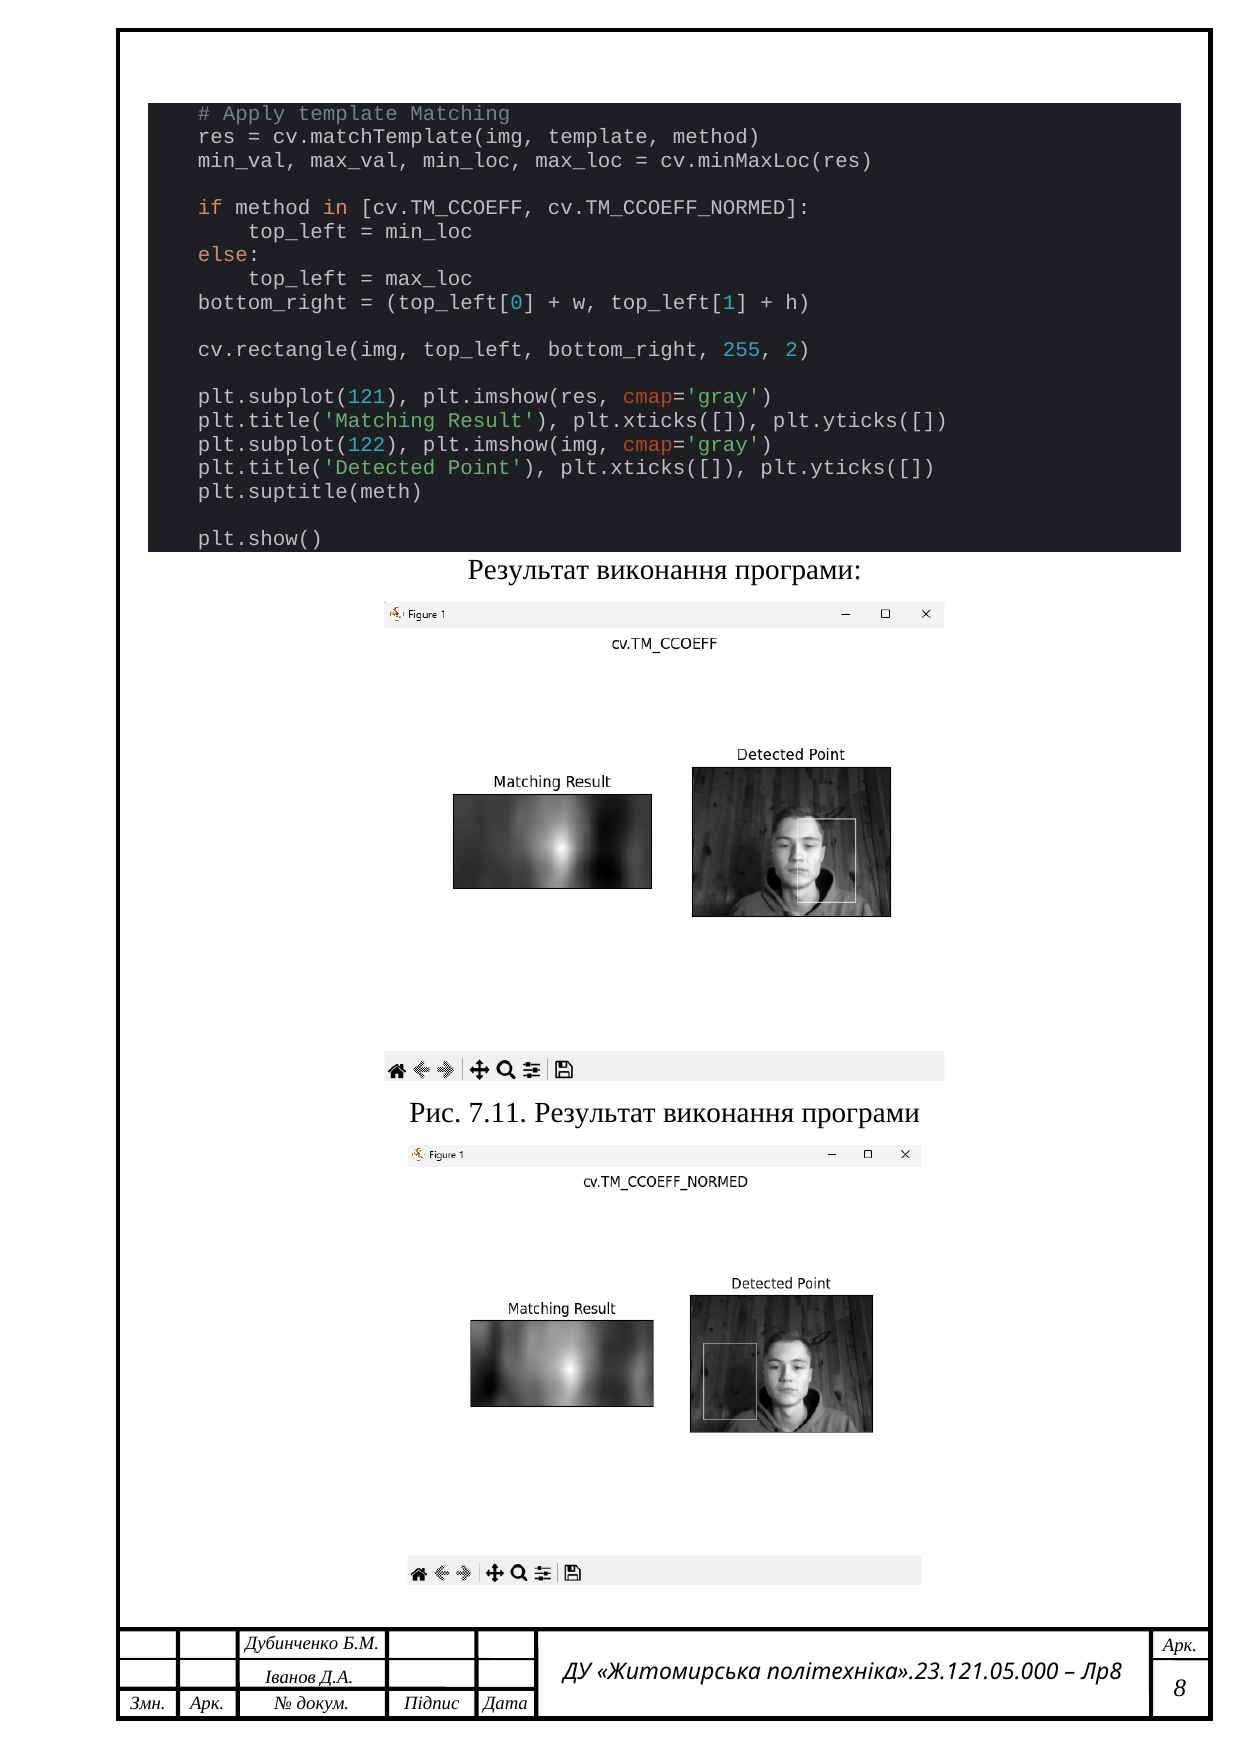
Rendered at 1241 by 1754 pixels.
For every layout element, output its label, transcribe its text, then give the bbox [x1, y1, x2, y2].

text Рис. 7.11. Результат виконання програми [148, 1095, 1181, 1128]
text Результат виконання програми: [148, 552, 1181, 585]
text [148, 103, 1181, 552]
picture [407, 1145, 922, 1585]
picture [384, 602, 945, 1081]
